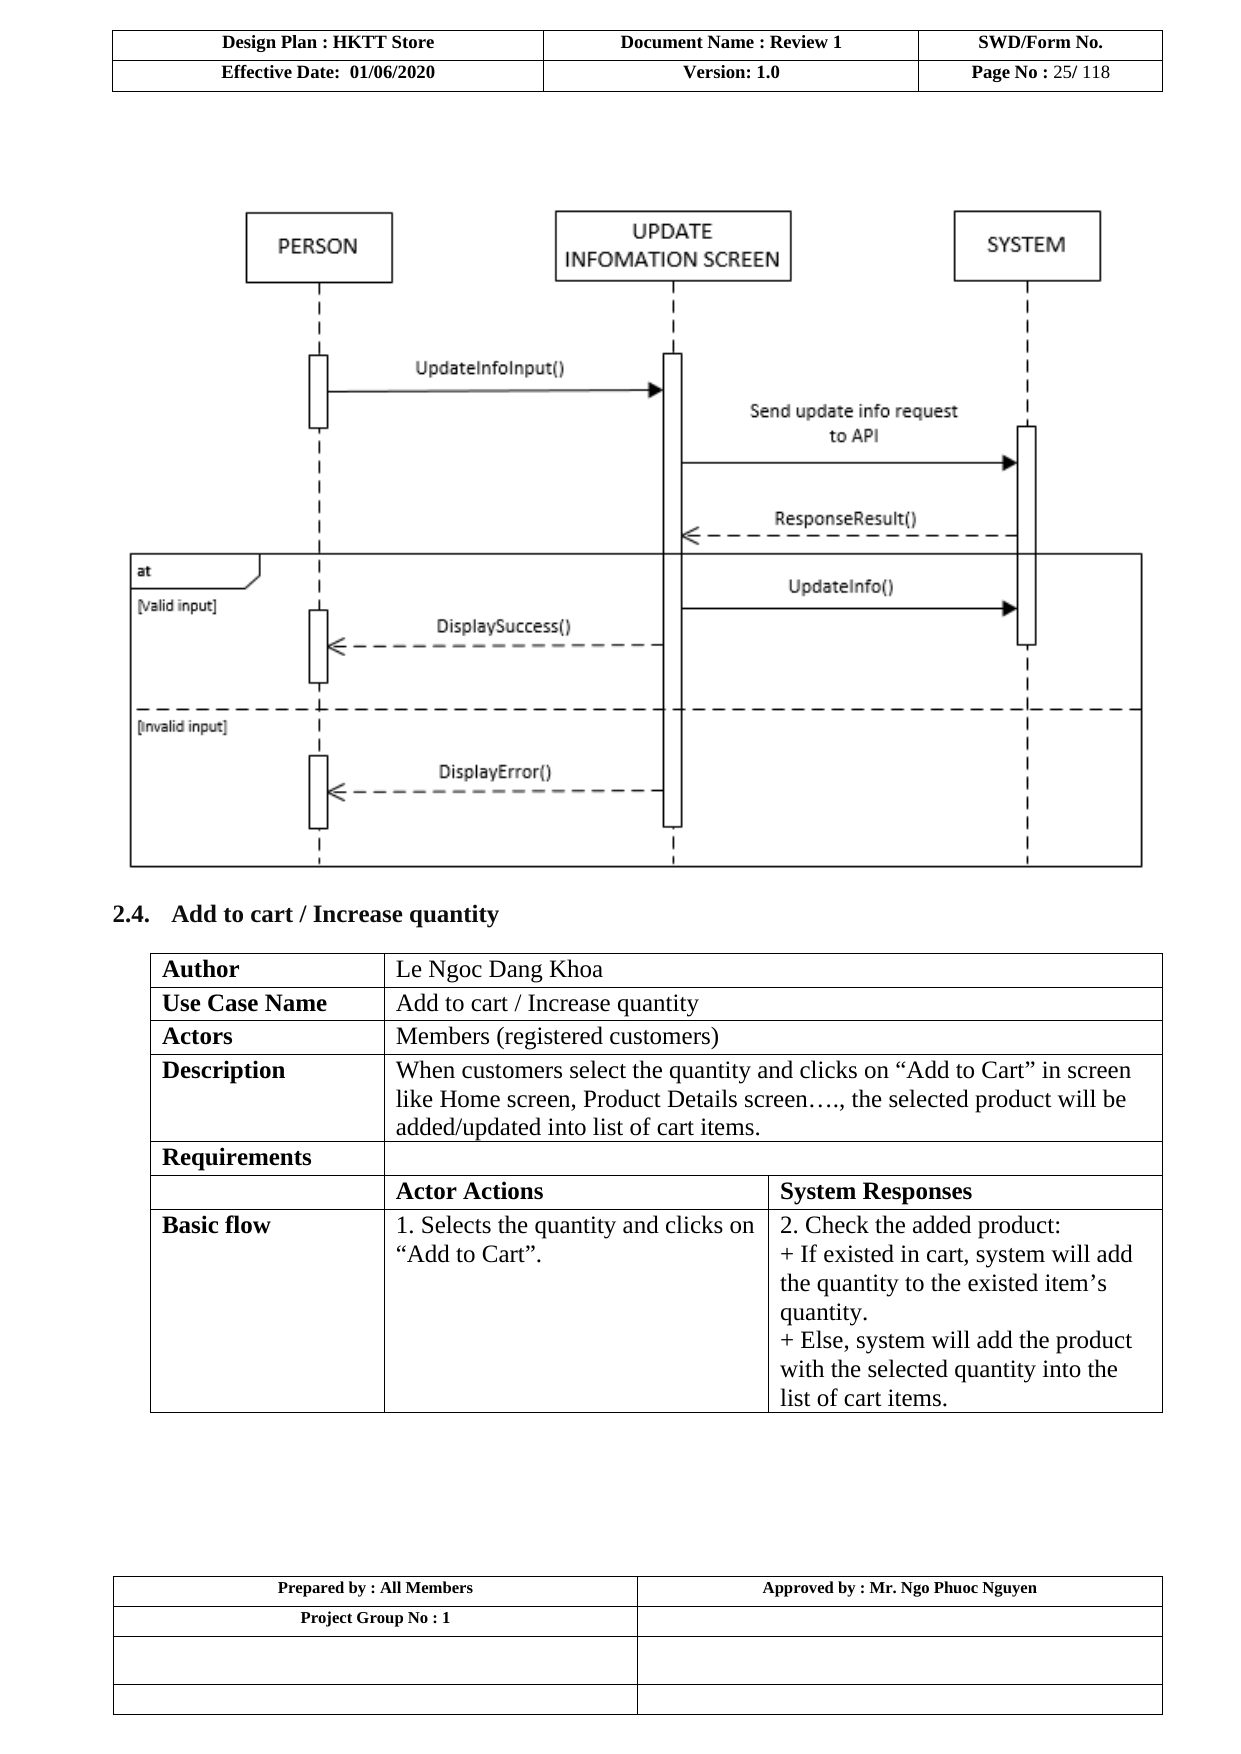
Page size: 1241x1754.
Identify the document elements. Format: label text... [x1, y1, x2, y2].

table_header Le Ngoc Dang Khoa [385, 954, 1162, 987]
table_cell Actor Actions [385, 1176, 768, 1209]
table_cell When customers select the quantity and clicks on “Add to Cart” in screen like Home screen, Product Details screen…., the selected product will be added/updated into list of cart items. [385, 1055, 1162, 1141]
table_cell [151, 1176, 384, 1209]
table_cell [385, 1142, 1162, 1175]
table_cell 1. Selects the quantity and clicks on “Add to Cart”. [385, 1210, 768, 1412]
table_cell Actors [151, 1021, 384, 1054]
table_cell Use Case Name [151, 988, 384, 1020]
table_cell Basic flow [151, 1210, 384, 1412]
table_cell Description [151, 1055, 384, 1141]
picture [112, 186, 1161, 886]
table_header Author [151, 954, 384, 987]
table_cell Requirements [151, 1142, 384, 1175]
list Add to cart / Increase quantity [112, 899, 1162, 928]
table_cell System Responses [769, 1176, 1162, 1209]
table_cell Add to cart / Increase quantity [385, 988, 1162, 1020]
table_cell Members (registered customers) [385, 1021, 1162, 1054]
table_cell 2. Check the added product: + If existed in cart, system will add the quantity to the existed item’s quantity. + Else, system will add the product with the selected quantity into the list of cart items. [769, 1210, 1162, 1412]
